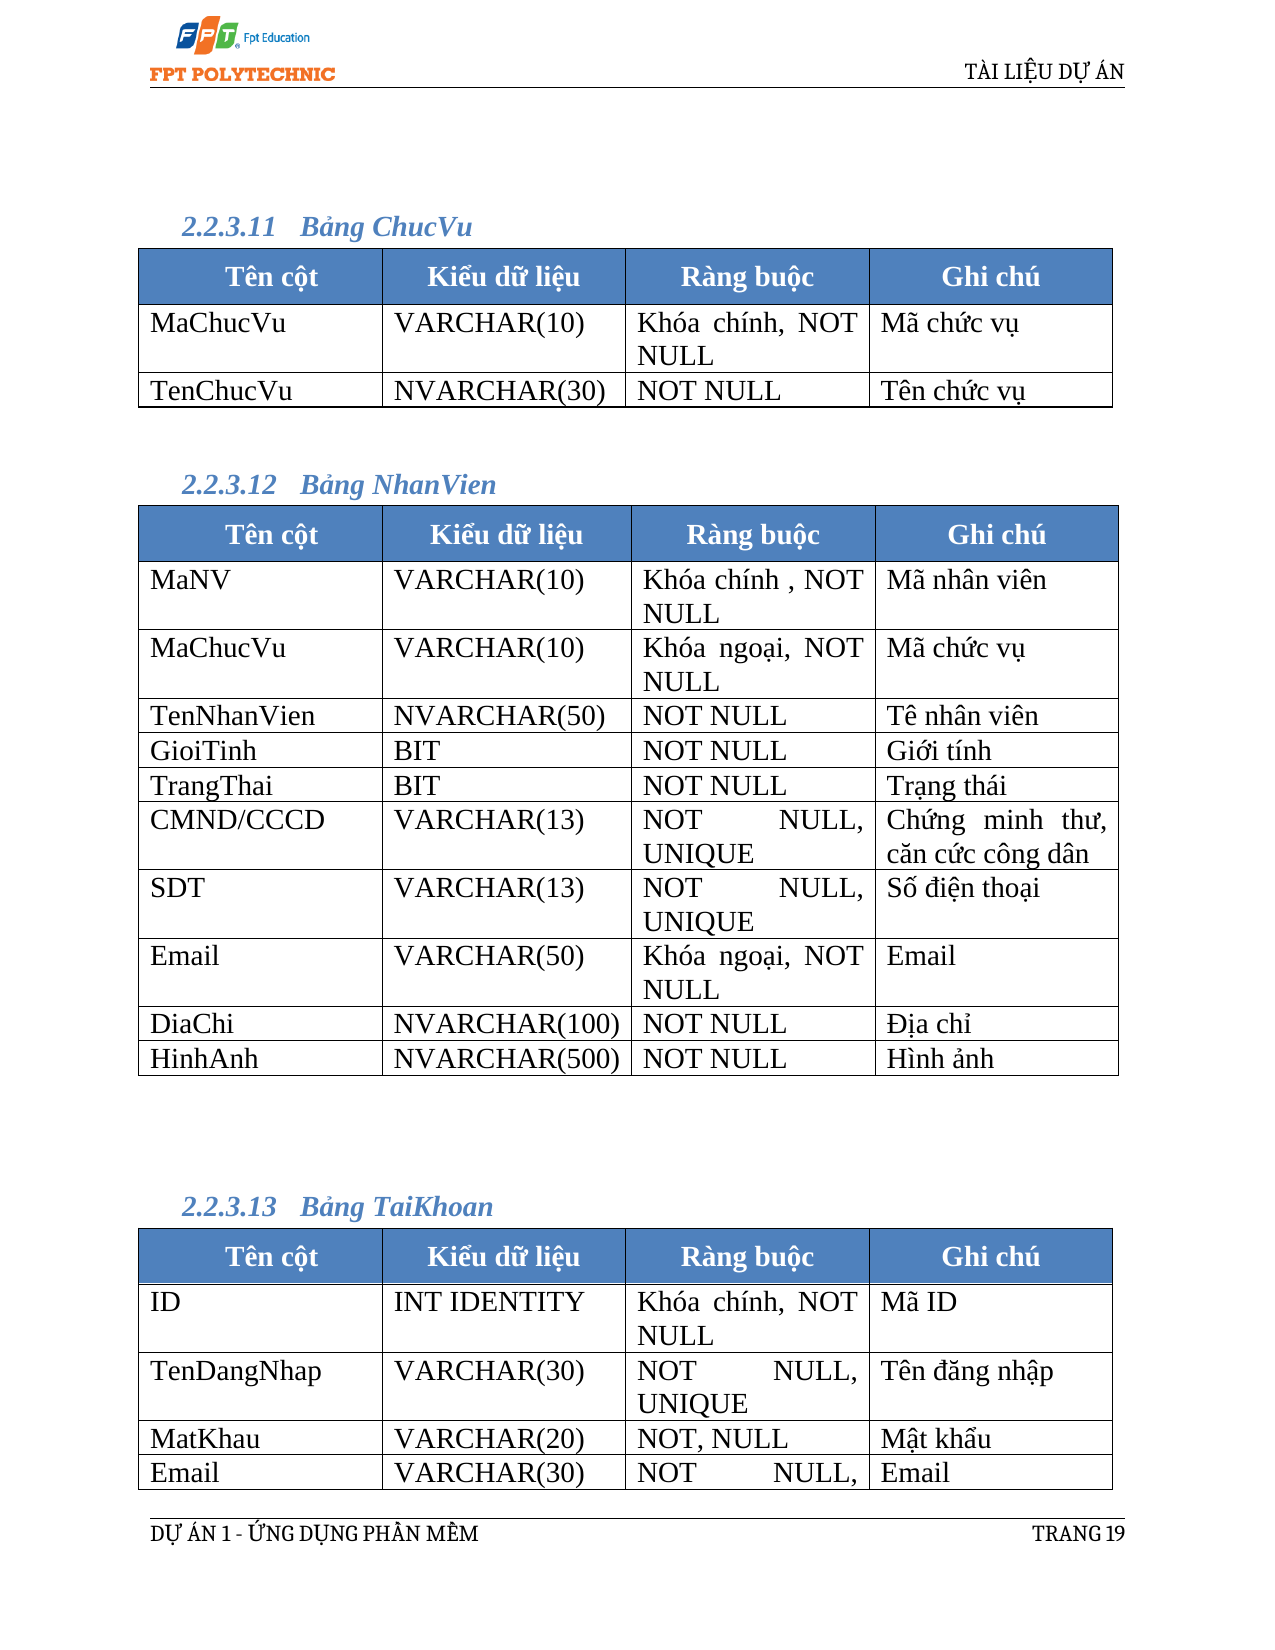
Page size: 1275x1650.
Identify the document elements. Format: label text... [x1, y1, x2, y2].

table_header Kiểu dữ liệu [383, 249, 625, 304]
table_cell TenChucVu [139, 373, 382, 406]
table_cell Email [139, 939, 382, 1006]
table_cell INT IDENTITY [383, 1285, 625, 1352]
table_cell MaChucVu [139, 305, 382, 372]
table_cell NOT NULL [626, 373, 869, 406]
table_cell Email [139, 1455, 382, 1489]
table_cell NVARCHAR(30) [383, 373, 625, 406]
table_cell NOT, NULL [626, 1421, 869, 1454]
table_cell VARCHAR(13) [383, 802, 631, 869]
table_cell MaChucVu [139, 630, 382, 697]
table_cell MaNV [139, 562, 382, 629]
table_cell Mã chức vụ [876, 630, 1118, 697]
table_header Ràng buộc [626, 1229, 869, 1283]
table_header Kiểu dữ liệu [383, 1229, 625, 1283]
table_cell Khóa chính, NOT NULL [626, 305, 869, 372]
subtitle Bảng NhanVien [182, 467, 1125, 500]
table_header Ghi chú [870, 249, 1112, 304]
table_cell VARCHAR(30) [383, 1455, 625, 1489]
table_cell NOT NULL, UNIQUE [626, 1353, 869, 1420]
table_cell Tên chức vụ [870, 373, 1112, 406]
table_cell ID [139, 1285, 382, 1352]
table_cell VARCHAR(10) [383, 562, 631, 629]
table_cell Khóa chính, NOT NULL [626, 1285, 869, 1352]
table_cell Tên đăng nhập [870, 1353, 1112, 1420]
table_cell VARCHAR(20) [383, 1421, 625, 1454]
table_header Kiểu dữ liệu [383, 506, 631, 561]
table_cell TenDangNhap [139, 1353, 382, 1420]
table_header Ràng buộc [632, 506, 875, 561]
table_header Tên cột [139, 506, 382, 561]
table_cell VARCHAR(13) [383, 870, 631, 937]
table_cell Mật khẩu [870, 1421, 1112, 1454]
table_cell SDT [139, 870, 382, 937]
table_cell MatKhau [139, 1421, 382, 1454]
table_header Tên cột [139, 1229, 382, 1283]
table_cell VARCHAR(10) [383, 630, 631, 697]
table_cell CMND/CCCD [139, 802, 382, 869]
table_cell NOT NULL, UNIQUE [626, 1455, 869, 1489]
table_cell VARCHAR(50) [383, 939, 631, 1006]
table_cell VARCHAR(30) [383, 1353, 625, 1420]
table_header Ghi chú [876, 506, 1118, 561]
subtitle Bảng ChucVu [182, 209, 1125, 243]
table_cell VARCHAR(10) [383, 305, 625, 372]
table_cell Email [876, 939, 1118, 1006]
picture [150, 16, 337, 81]
table_cell Mã ID [870, 1285, 1112, 1352]
table_header Tên cột [139, 249, 382, 304]
table_cell Mã nhân viên [876, 562, 1118, 629]
table_cell Số điện thoại [876, 870, 1118, 937]
subtitle Bảng TaiKhoan [182, 1189, 1125, 1223]
table_cell Mã chức vụ [870, 305, 1112, 372]
table_cell Email [870, 1455, 1112, 1489]
table_header Ghi chú [870, 1229, 1112, 1283]
table_header Ràng buộc [626, 249, 869, 304]
